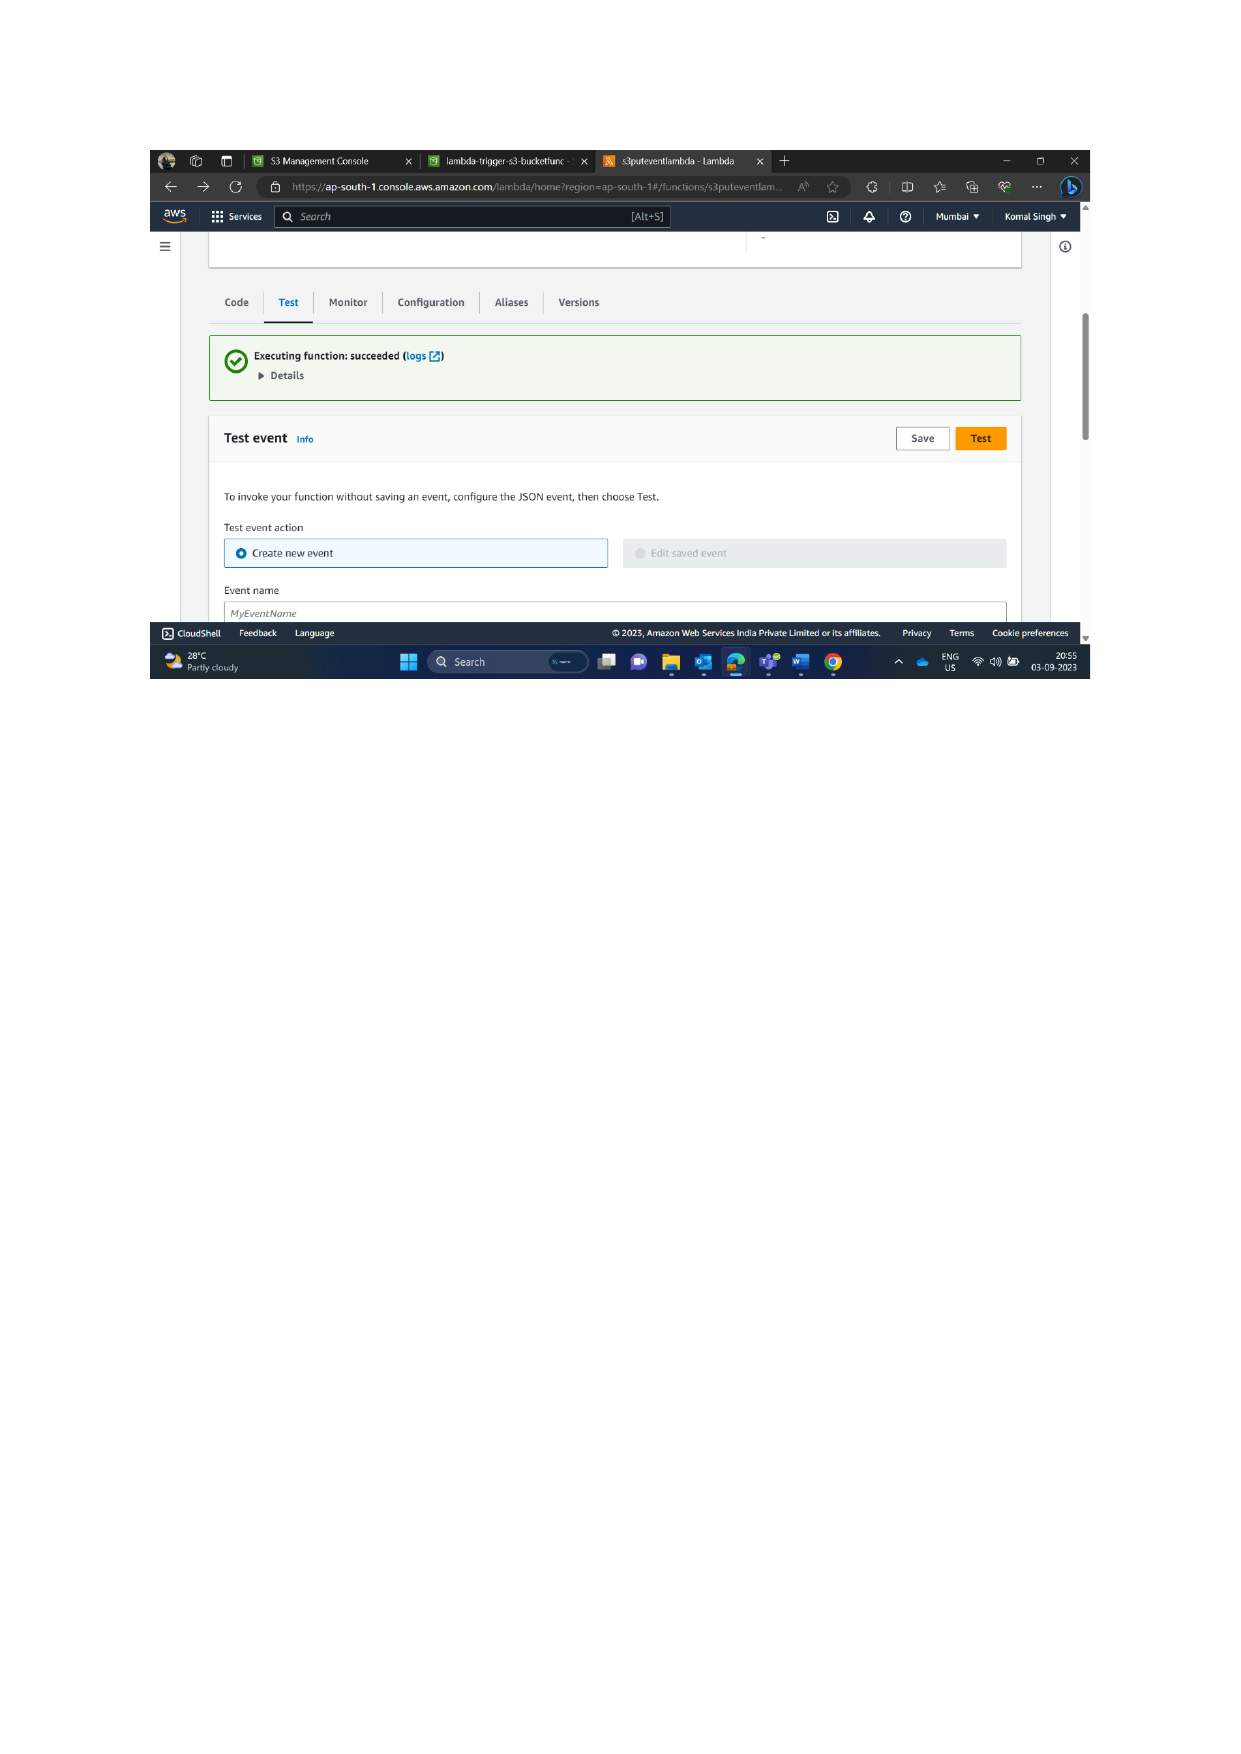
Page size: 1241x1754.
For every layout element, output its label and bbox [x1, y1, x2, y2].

picture [150, 150, 1091, 679]
